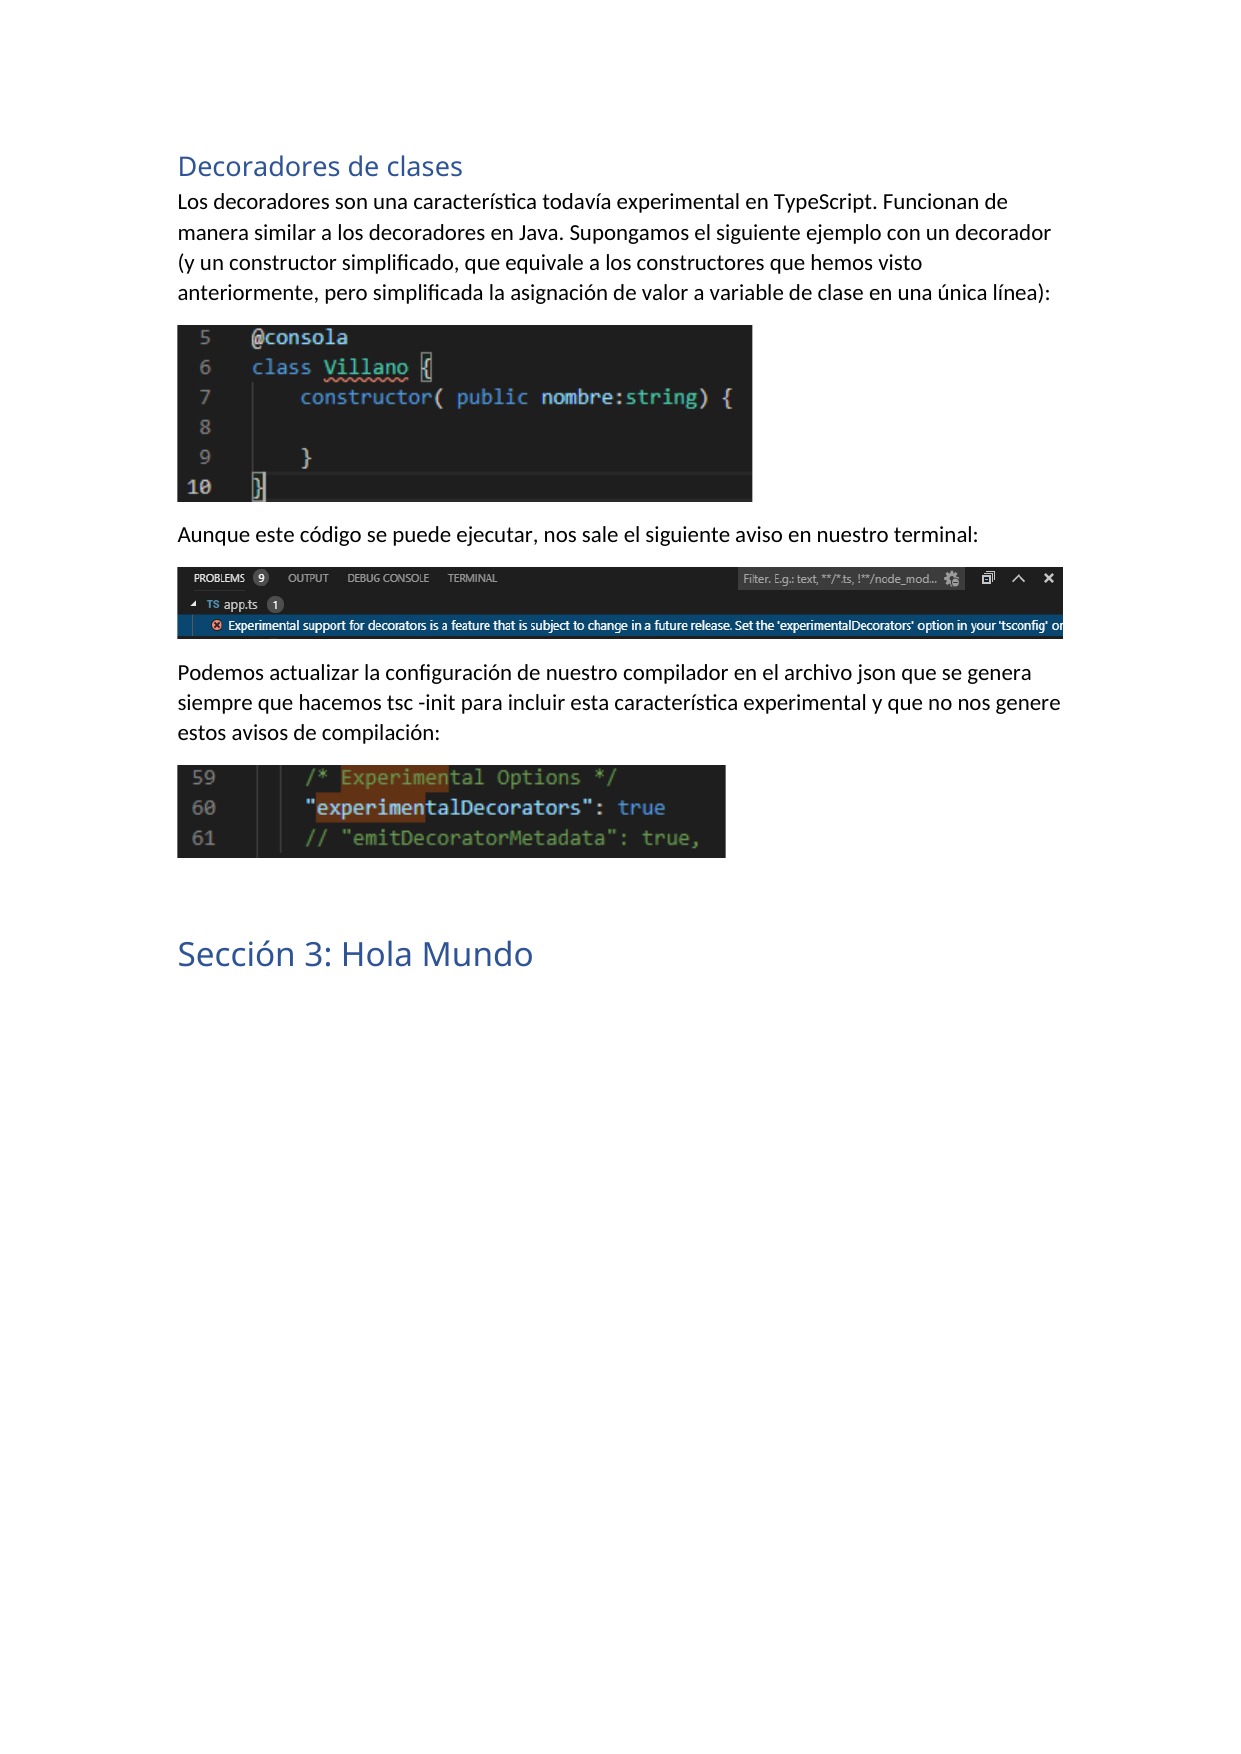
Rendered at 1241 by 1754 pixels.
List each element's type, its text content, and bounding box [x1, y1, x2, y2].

picture [177, 325, 753, 502]
picture [177, 765, 726, 858]
text Aunque este código se puede ejecutar, nos sale el siguiente aviso en nuestro terminal: [177, 520, 1063, 548]
picture [177, 567, 1063, 639]
text Los decoradores son una característica todavía experimental en TypeScript. Funcionan de manera similar a los decoradores en Java. Supongamos el siguiente ejemplo con un decorador (y un constructor simplificado, que equivale a los constructores que hemos visto anteriormente, pero simplificada la asignación de valor a variable de clase en una única línea): [177, 187, 1063, 306]
subtitle Sección 3: Hola Mundo [177, 931, 1063, 977]
subtitle Decoradores de clases [177, 148, 1063, 184]
text Podemos actualizar la configuración de nuestro compilador en el archivo json que se genera siempre que hacemos tsc -init para incluir esta característica experimental y que no nos genere estos avisos de compilación: [177, 658, 1063, 746]
